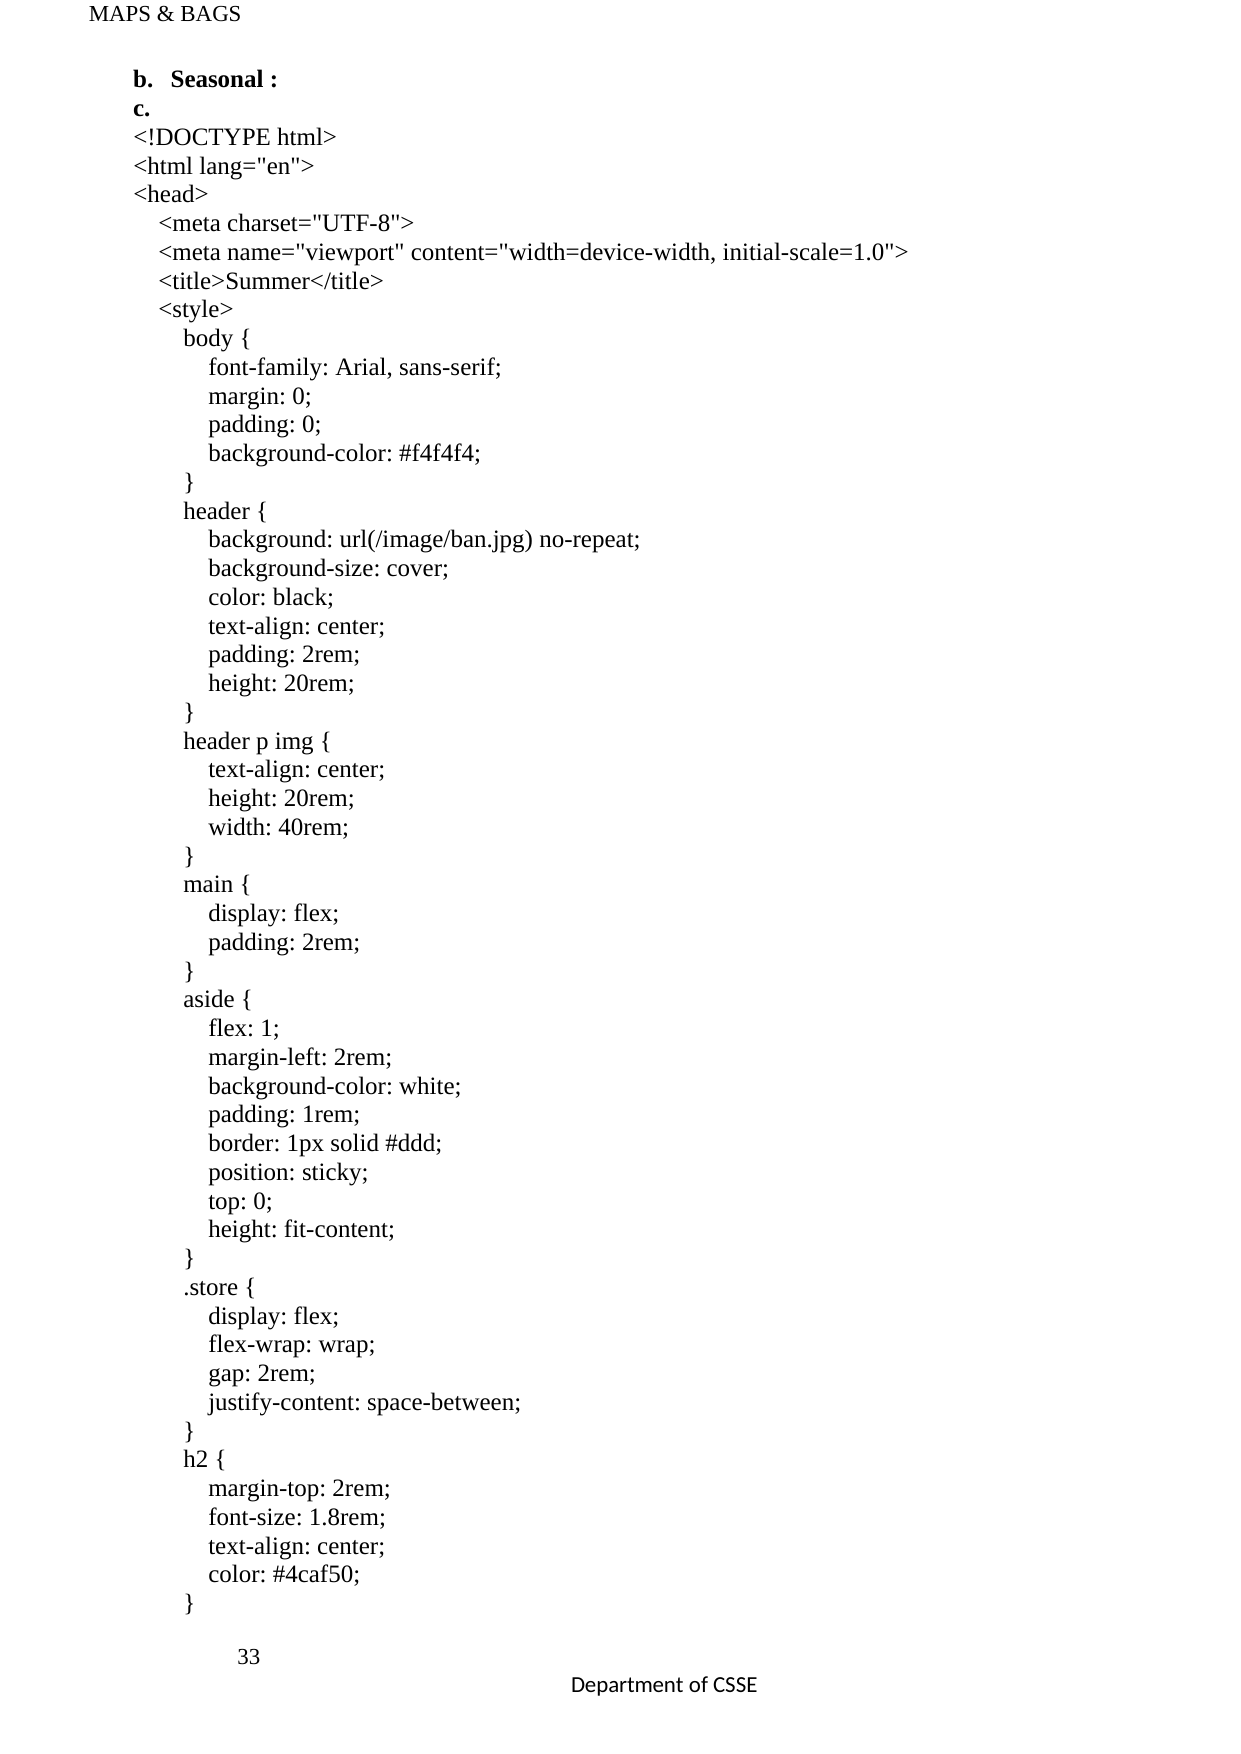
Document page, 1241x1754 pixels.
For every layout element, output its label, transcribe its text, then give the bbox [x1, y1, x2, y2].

text header p img { [133, 726, 1155, 754]
text text-align: center; [133, 611, 1155, 639]
text background: url(/image/ban.jpg) no-repeat; [133, 524, 1155, 553]
text } [133, 467, 1155, 496]
text color: #4caf50; [133, 1559, 1155, 1588]
text } [133, 956, 1155, 984]
text <meta charset="UTF-8"> [133, 208, 1155, 237]
text padding: 1rem; [133, 1099, 1155, 1128]
text background-size: cover; [133, 553, 1155, 582]
text margin-top: 2rem; [133, 1473, 1155, 1502]
text <title>Summer</title> [133, 266, 1155, 294]
text .store { [133, 1272, 1155, 1301]
text <style> [133, 294, 1155, 323]
text margin: 0; [133, 381, 1155, 409]
text color: black; [133, 582, 1155, 611]
text display: flex; [133, 1301, 1155, 1329]
text display: flex; [133, 898, 1155, 927]
text body { [133, 323, 1155, 352]
text text-align: center; [133, 754, 1155, 783]
text <head> [133, 179, 1155, 208]
text <meta name="viewport" content="width=device-width, initial-scale=1.0"> [133, 237, 1155, 266]
text width: 40rem; [133, 812, 1155, 841]
text height: 20rem; [133, 668, 1155, 697]
text <html lang="en"> [133, 151, 1155, 179]
text position: sticky; [133, 1157, 1155, 1186]
text text-align: center; [133, 1531, 1155, 1559]
text margin-left: 2rem; [133, 1042, 1155, 1071]
text border: 1px solid #ddd; [133, 1128, 1155, 1157]
text padding: 2rem; [133, 639, 1155, 668]
text justify-content: space-between; [133, 1387, 1155, 1416]
text } [133, 1416, 1155, 1444]
text flex-wrap: wrap; [133, 1329, 1155, 1358]
text padding: 2rem; [133, 927, 1155, 956]
text } [133, 697, 1155, 726]
text top: 0; [133, 1186, 1155, 1214]
text } [133, 1243, 1155, 1272]
text main { [133, 869, 1155, 898]
text } [133, 841, 1155, 869]
text font-family: Arial, sans-serif; [133, 352, 1155, 381]
text gap: 2rem; [133, 1358, 1155, 1387]
text aside { [133, 984, 1155, 1013]
text font-size: 1.8rem; [133, 1502, 1155, 1531]
text height: fit-content; [133, 1214, 1155, 1243]
text h2 { [133, 1444, 1155, 1473]
text background-color: white; [133, 1071, 1155, 1099]
text background-color: #f4f4f4; [133, 438, 1155, 467]
list Seasonal : [133, 64, 1155, 93]
text height: 20rem; [133, 783, 1155, 812]
text flex: 1; [133, 1013, 1155, 1042]
text padding: 0; [133, 409, 1155, 438]
text header { [133, 496, 1155, 524]
text <!DOCTYPE html> [133, 122, 1155, 151]
text } [133, 1588, 1155, 1617]
